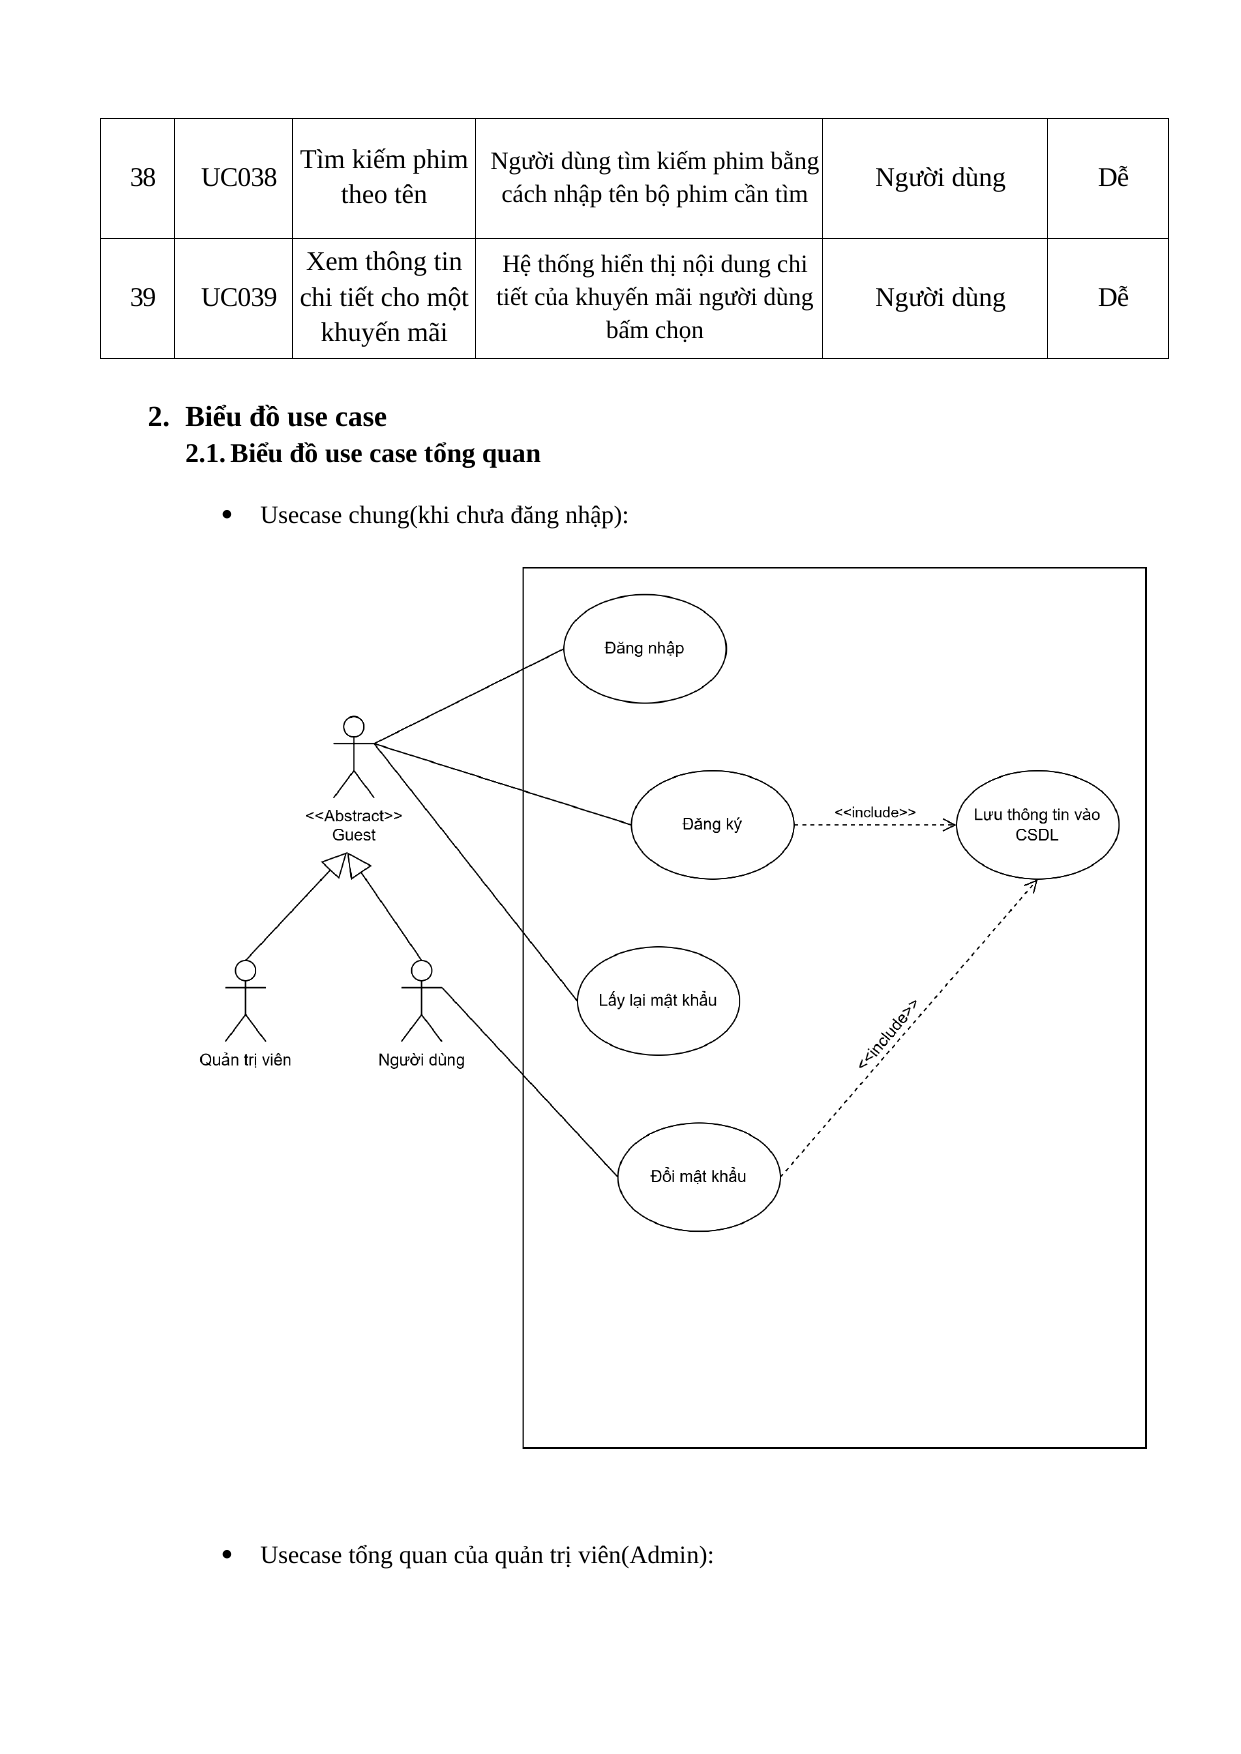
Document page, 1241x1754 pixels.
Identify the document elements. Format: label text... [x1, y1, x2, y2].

list Usecase tổng quan của quản trị viên(Admin): [223, 1540, 1122, 1569]
subtitle Biểu đồ use case [148, 399, 1122, 433]
table_cell 38 [101, 119, 174, 238]
table_cell Dễ [1048, 239, 1168, 358]
table_cell Người dùng tìm kiếm phim bằng cách nhập tên bộ phim cần tìm [476, 119, 822, 238]
table_cell Xem thông tin chi tiết cho một khuyến mãi [293, 239, 475, 358]
list Usecase chung(khi chưa đăng nhập): [223, 500, 1122, 529]
table_cell Người dùng [823, 119, 1047, 238]
table_cell Người dùng [823, 239, 1047, 358]
table_cell UC038 [175, 119, 292, 238]
picture [185, 553, 1160, 1462]
table_cell Dễ [1048, 119, 1168, 238]
table_cell Hệ thống hiển thị nội dung chi tiết của khuyến mãi người dùng bấm chọn [476, 239, 822, 358]
list Biểu đồ use case tổng quan [185, 438, 1122, 469]
table_cell UC039 [175, 239, 292, 358]
table_cell 39 [101, 239, 174, 358]
table_cell Tìm kiếm phim theo tên [293, 119, 475, 238]
